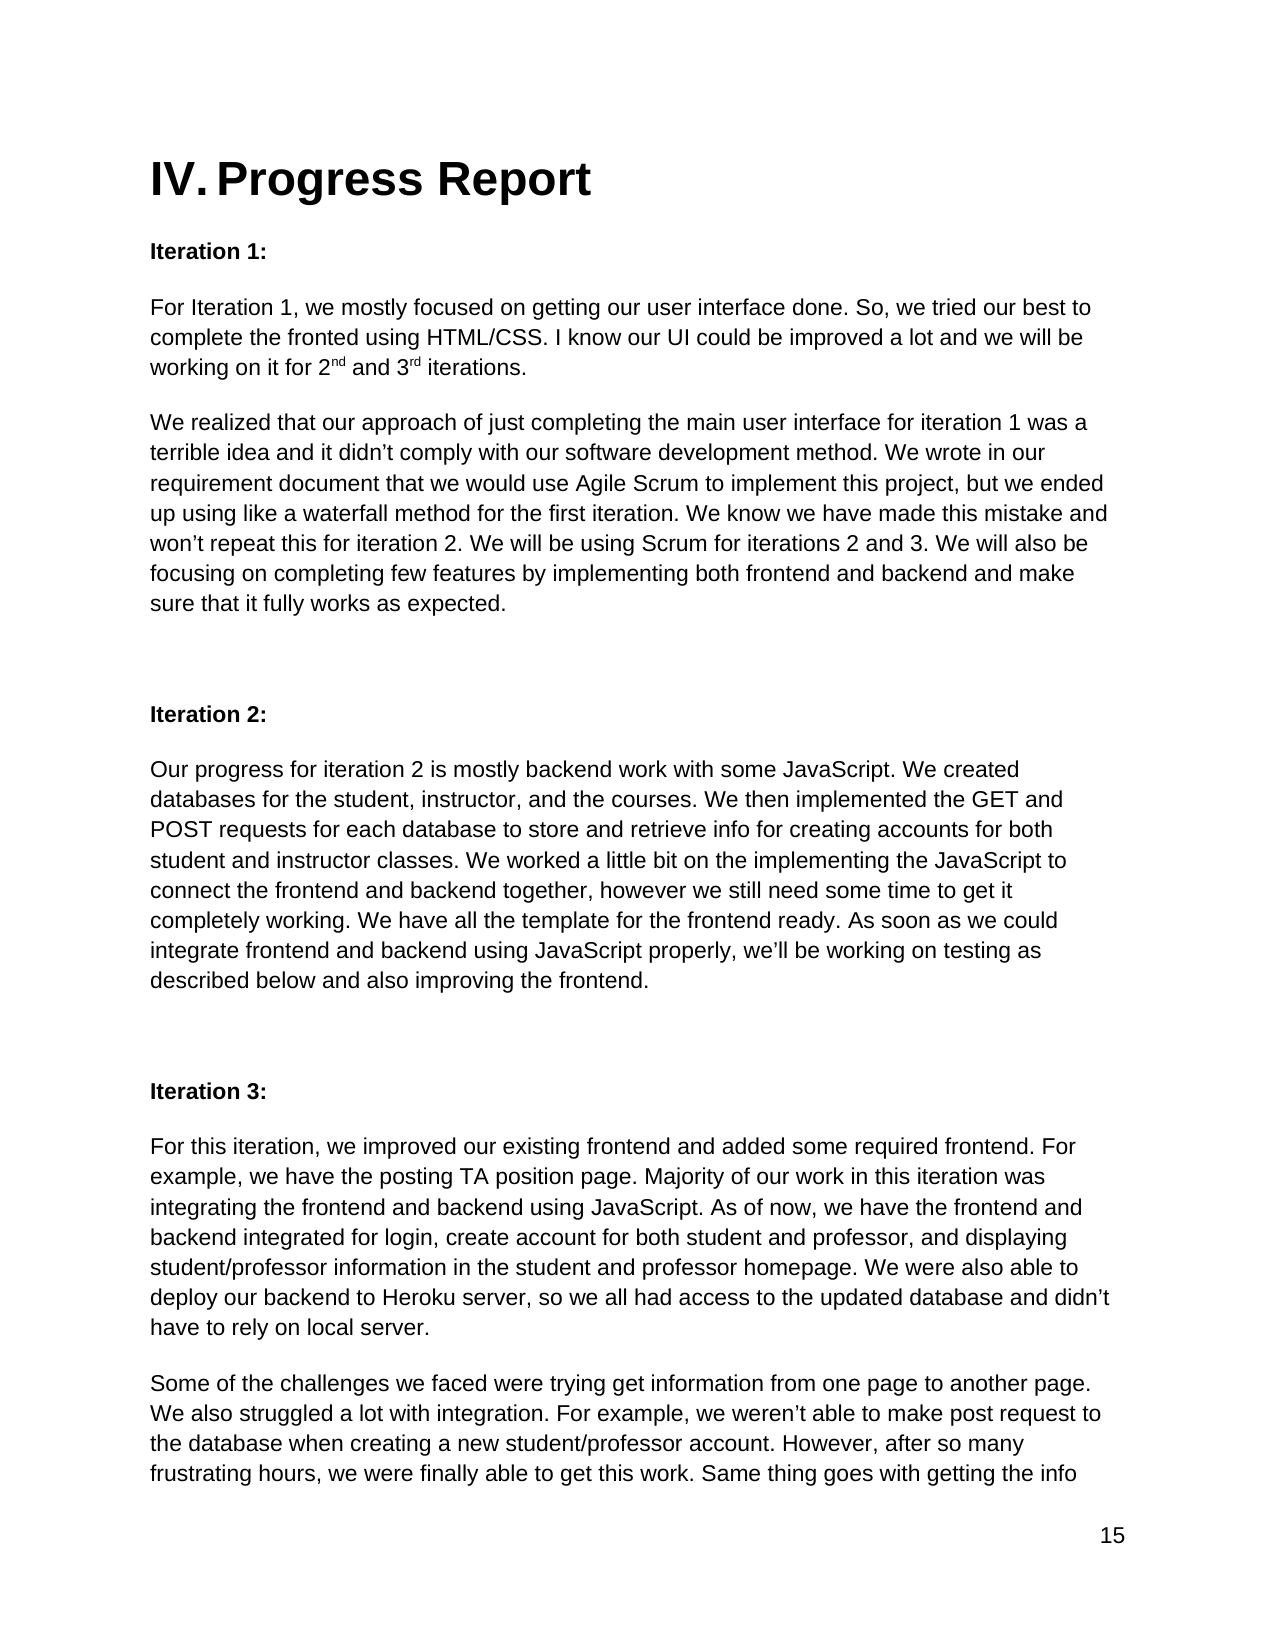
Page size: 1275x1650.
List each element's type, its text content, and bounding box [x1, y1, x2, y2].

text For this iteration, we improved our existing frontend and added some required frontend. For example, we have the posting TA position page. Majority of our work in this iteration was integrating the frontend and backend using JavaScript. As of now, we have the frontend and backend integrated for login, create account for both student and professor, and displaying student/professor information in the student and professor homepage. We were also able to deploy our backend to Heroku server, so we all had access to the updated database and didn’t have to rely on local server. [150, 1133, 1125, 1341]
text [150, 1369, 1125, 1487]
text Iteration 2: [150, 701, 1125, 727]
subtitle IV. Progress Report [150, 150, 1125, 205]
text Iteration 3: [150, 1078, 1125, 1104]
text Iteration 1: [150, 238, 1125, 265]
text For Iteration 1, we mostly focused on getting our user interface done. So, we tried our best to complete the fronted using HTML/CSS. I know our UI could be improved a lot and we will be working on it for 2nd and 3rd iterations. [150, 293, 1125, 380]
text Our progress for iteration 2 is mostly backend work with some JavaScript. We created databases for the student, instructor, and the courses. We then implemented the GET and POST requests for each database to store and retrieve info for creating accounts for both student and instructor classes. We worked a little bit on the implementing the JavaScript to connect the frontend and backend together, however we still need some time to get it completely working. We have all the template for the frontend ready. As soon as we could integrate frontend and backend using JavaScript properly, we’ll be working on testing as described below and also improving the frontend. [150, 756, 1125, 994]
text We realized that our approach of just completing the main user interface for iteration 1 was a terrible idea and it didn’t comply with our software development method. We wrote in our requirement document that we would use Agile Scrum to implement this project, but we ended up using like a waterfall method for the first iteration. We know we have made this mistake and won’t repeat this for iteration 2. We will be using Scrum for iterations 2 and 3. We will also be focusing on completing few features by implementing both frontend and backend and make sure that it fully works as expected. [150, 409, 1125, 617]
